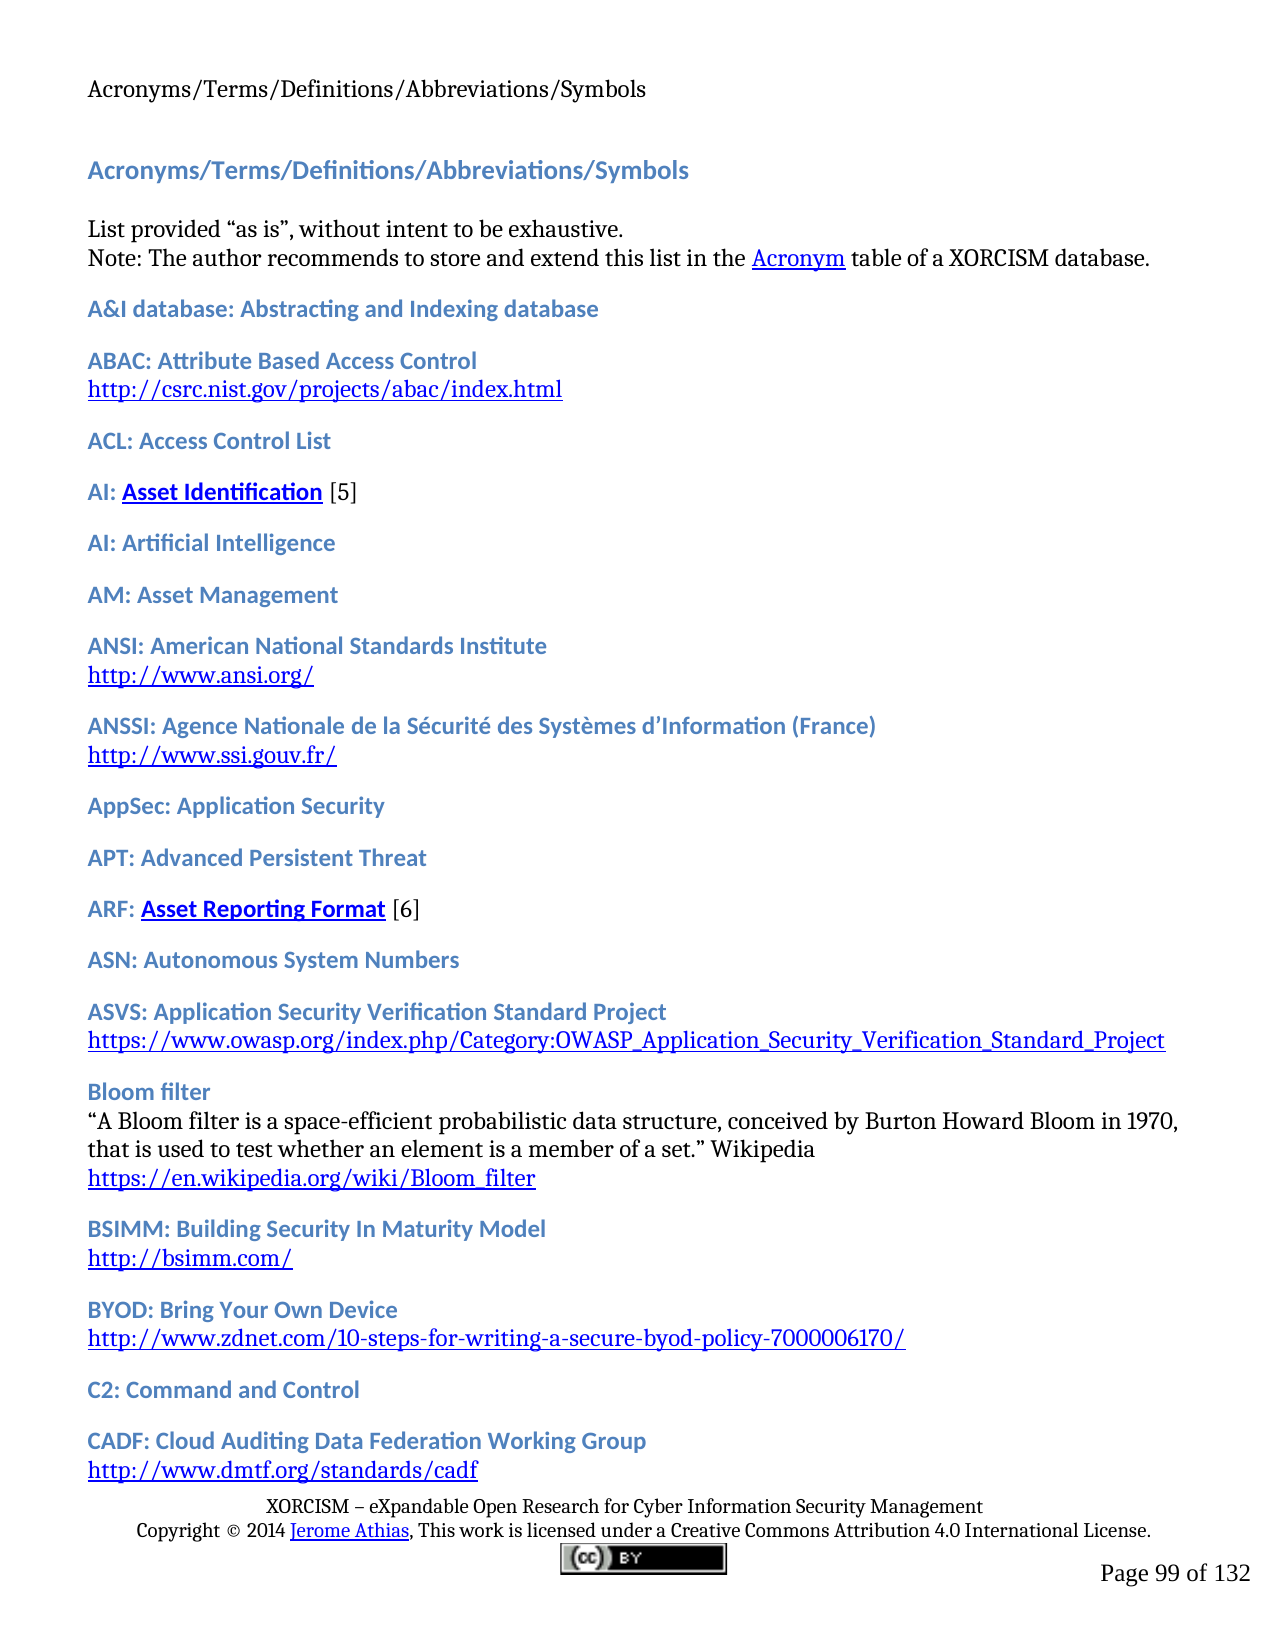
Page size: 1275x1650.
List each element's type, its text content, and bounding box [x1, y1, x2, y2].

subtitle A&I database: Abstracting and Indexing database [87, 293, 1200, 324]
subtitle Acronyms/Terms/Definitions/Abbreviations/Symbols [87, 153, 1200, 186]
subtitle ABAC: Attribute Based Access Control [87, 345, 1200, 375]
subtitle APT: Advanced Persistent Threat [87, 842, 1200, 872]
subtitle CADF: Cloud Auditing Data Federation Working Group [87, 1425, 1200, 1456]
subtitle ARF: Asset Reporting Format [6] [87, 893, 1200, 924]
text http://bsimm.com/ [87, 1244, 1200, 1273]
text Note: The author recommends to store and extend this list in the Acronym table of a XORCISM database. [87, 244, 1200, 273]
picture [560, 1543, 728, 1575]
subtitle C2: Command and Control [87, 1374, 1200, 1404]
subtitle BYOD: Bring Your Own Device [87, 1294, 1200, 1324]
text http://www.ssi.gouv.fr/ [87, 741, 1200, 770]
text “A Bloom filter is a space-efficient probabilistic data structure, conceived by Burton Howard Bloom in 1970, that is used to test whether an element is a member of a set.” Wikipedia [87, 1107, 1200, 1164]
subtitle ASN: Autonomous System Numbers [87, 944, 1200, 975]
text http://csrc.nist.gov/projects/abac/index.html [87, 375, 1200, 404]
text http://www.ansi.org/ [87, 661, 1200, 689]
subtitle Bloom filter [87, 1076, 1200, 1107]
text http://www.zdnet.com/10-steps-for-writing-a-secure-byod-policy-7000006170/ [87, 1324, 1200, 1353]
subtitle AppSec: Application Security [87, 791, 1200, 821]
subtitle ANSI: American National Standards Institute [87, 630, 1200, 661]
subtitle ANSSI: Agence Nationale de la Sécurité des Systèmes d’Information (France) [87, 710, 1200, 741]
text http://www.dmtf.org/standards/cadf [87, 1456, 1200, 1484]
subtitle AM: Asset Management [87, 579, 1200, 609]
subtitle ASVS: Application Security Verification Standard Project [87, 996, 1200, 1026]
text List provided “as is”, without intent to be exhaustive. [87, 215, 1200, 244]
subtitle AI: Asset Identification [5] [87, 476, 1200, 507]
text https://en.wikipedia.org/wiki/Bloom_filter [87, 1164, 1200, 1193]
subtitle ACL: Access Control List [87, 425, 1200, 455]
subtitle BSIMM: Building Security In Maturity Model [87, 1214, 1200, 1244]
subtitle AI: Artificial Intelligence [87, 528, 1200, 558]
text https://www.owasp.org/index.php/Category:OWASP_Application_Security_Verification_Standard_Project [87, 1026, 1200, 1055]
